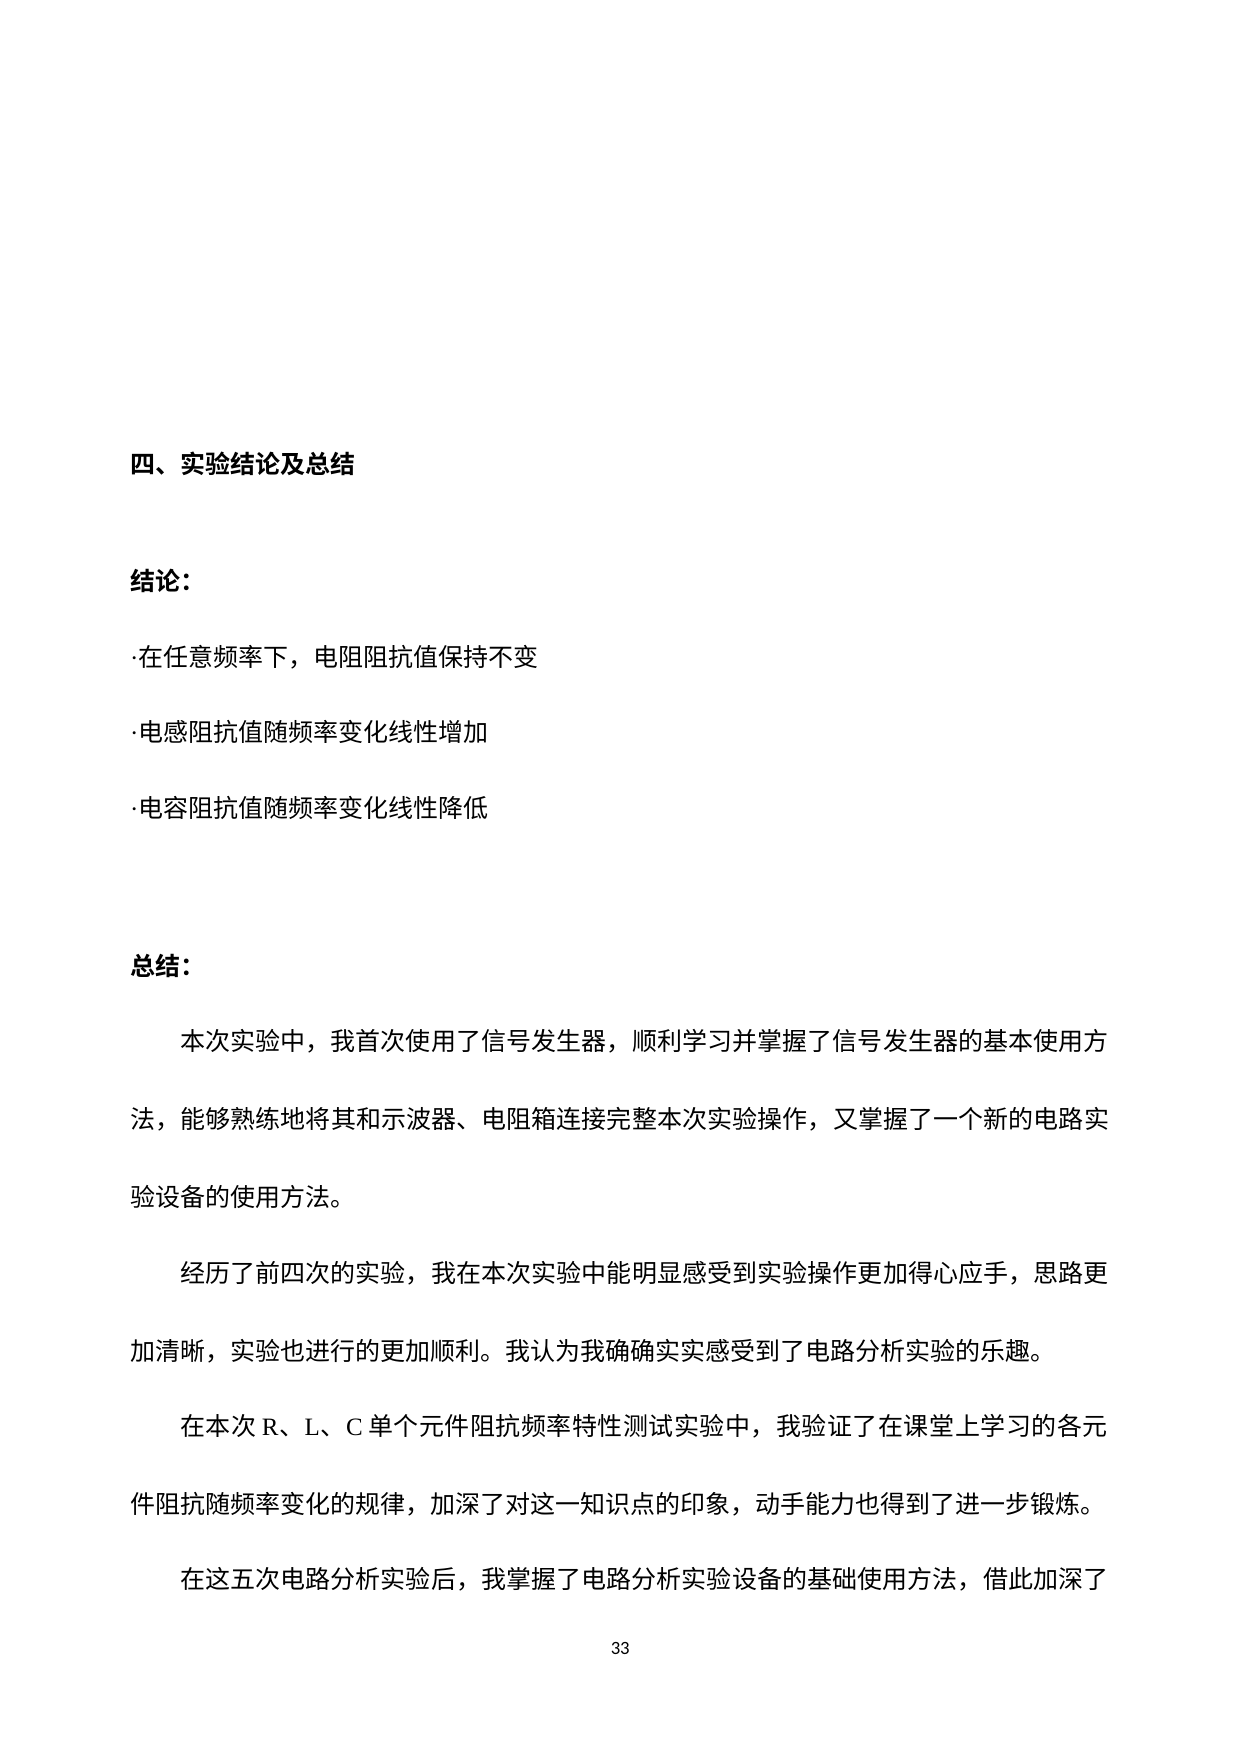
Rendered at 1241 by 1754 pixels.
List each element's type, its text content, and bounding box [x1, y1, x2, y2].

text 结论： [130, 547, 1110, 612]
text ·在任意频率下，电阻阻抗值保持不变 [130, 623, 1110, 688]
text 经历了前四次的实验，我在本次实验中能明显感受到实验操作更加得心应手，思路更加清晰，实验也进行的更加顺利。我认为我确确实实感受到了电路分析实验的乐趣。 [130, 1239, 1110, 1382]
text 四、实验结论及总结 [130, 431, 1110, 496]
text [130, 1545, 1110, 1610]
text 总结： [130, 932, 1110, 997]
text 本次实验中，我首次使用了信号发生器，顺利学习并掌握了信号发生器的基本使用方法，能够熟练地将其和示波器、电阻箱连接完整本次实验操作，又掌握了一个新的电路实验设备的使用方法。 [130, 1007, 1110, 1228]
text ·电容阻抗值随频率变化线性降低 [130, 774, 1110, 839]
text 在本次R、L、C单个元件阻抗频率特性测试实验中，我验证了在课堂上学习的各元件阻抗随频率变化的规律，加深了对这一知识点的印象，动手能力也得到了进一步锻炼。 [130, 1392, 1110, 1535]
text ·电感阻抗值随频率变化线性增加 [130, 698, 1110, 763]
